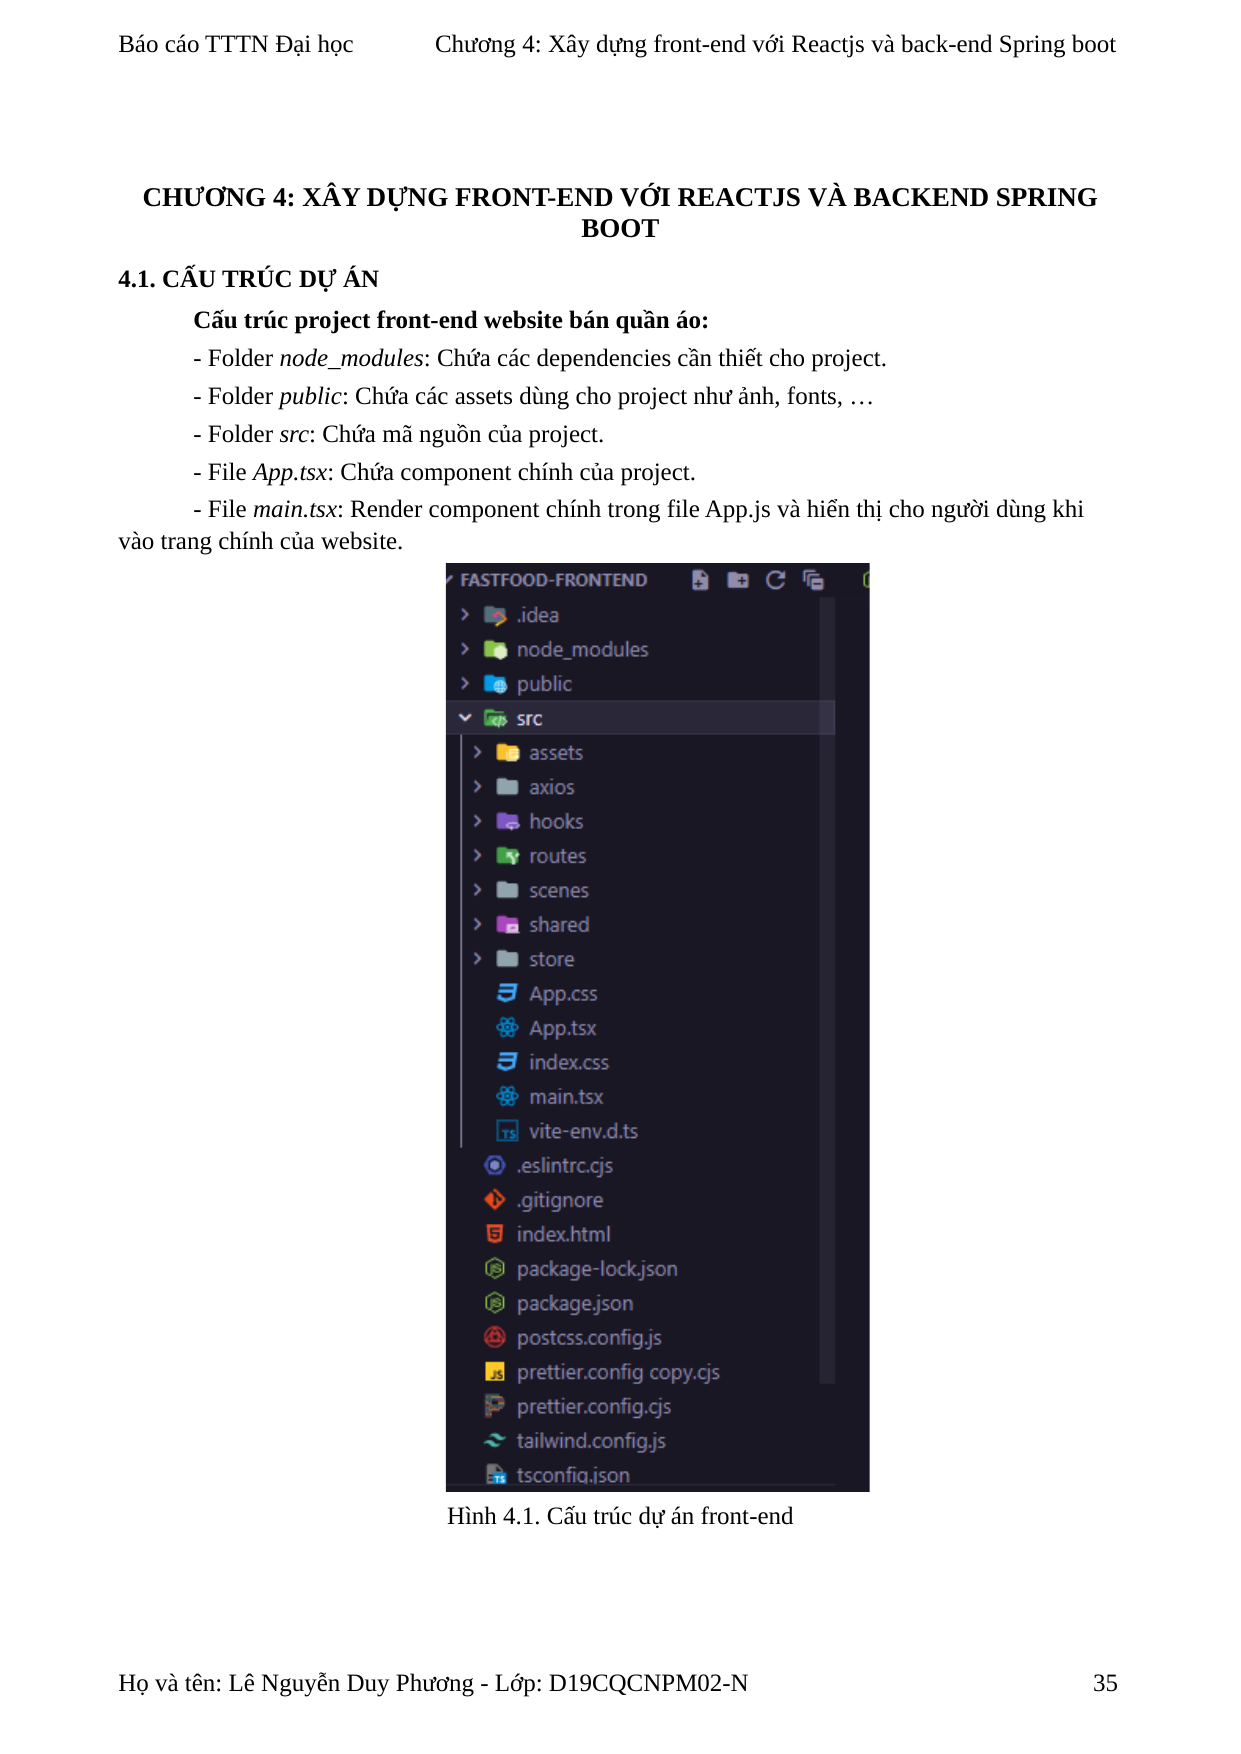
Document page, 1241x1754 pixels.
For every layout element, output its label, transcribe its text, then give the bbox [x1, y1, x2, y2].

subtitle CHƯƠNG 4: XÂY DỰNG FRONT-END VỚI REACTJS VÀ BACKEND SPRING BOOT [118, 181, 1122, 243]
text - Folder node_modules: Chứa các dependencies cần thiết cho project. [118, 343, 1122, 372]
subtitle 4.1. CẤU TRÚC DỰ ÁN [118, 264, 1122, 293]
text - File App.tsx: Chứa component chính của project. [118, 457, 1122, 485]
picture [445, 563, 870, 1492]
text - Folder public: Chứa các assets dùng cho project như ảnh, fonts, … [118, 381, 1122, 410]
text Hình 4.1. Cấu trúc dự án front-end [118, 1501, 1122, 1529]
text - Folder src: Chứa mã nguồn của project. [118, 419, 1122, 447]
text Cấu trúc project front-end website bán quần áo: [118, 305, 1122, 334]
text - File main.tsx: Render component chính trong file App.js và hiển thị cho người dùng khi vào trang chính của website. [118, 494, 1122, 555]
